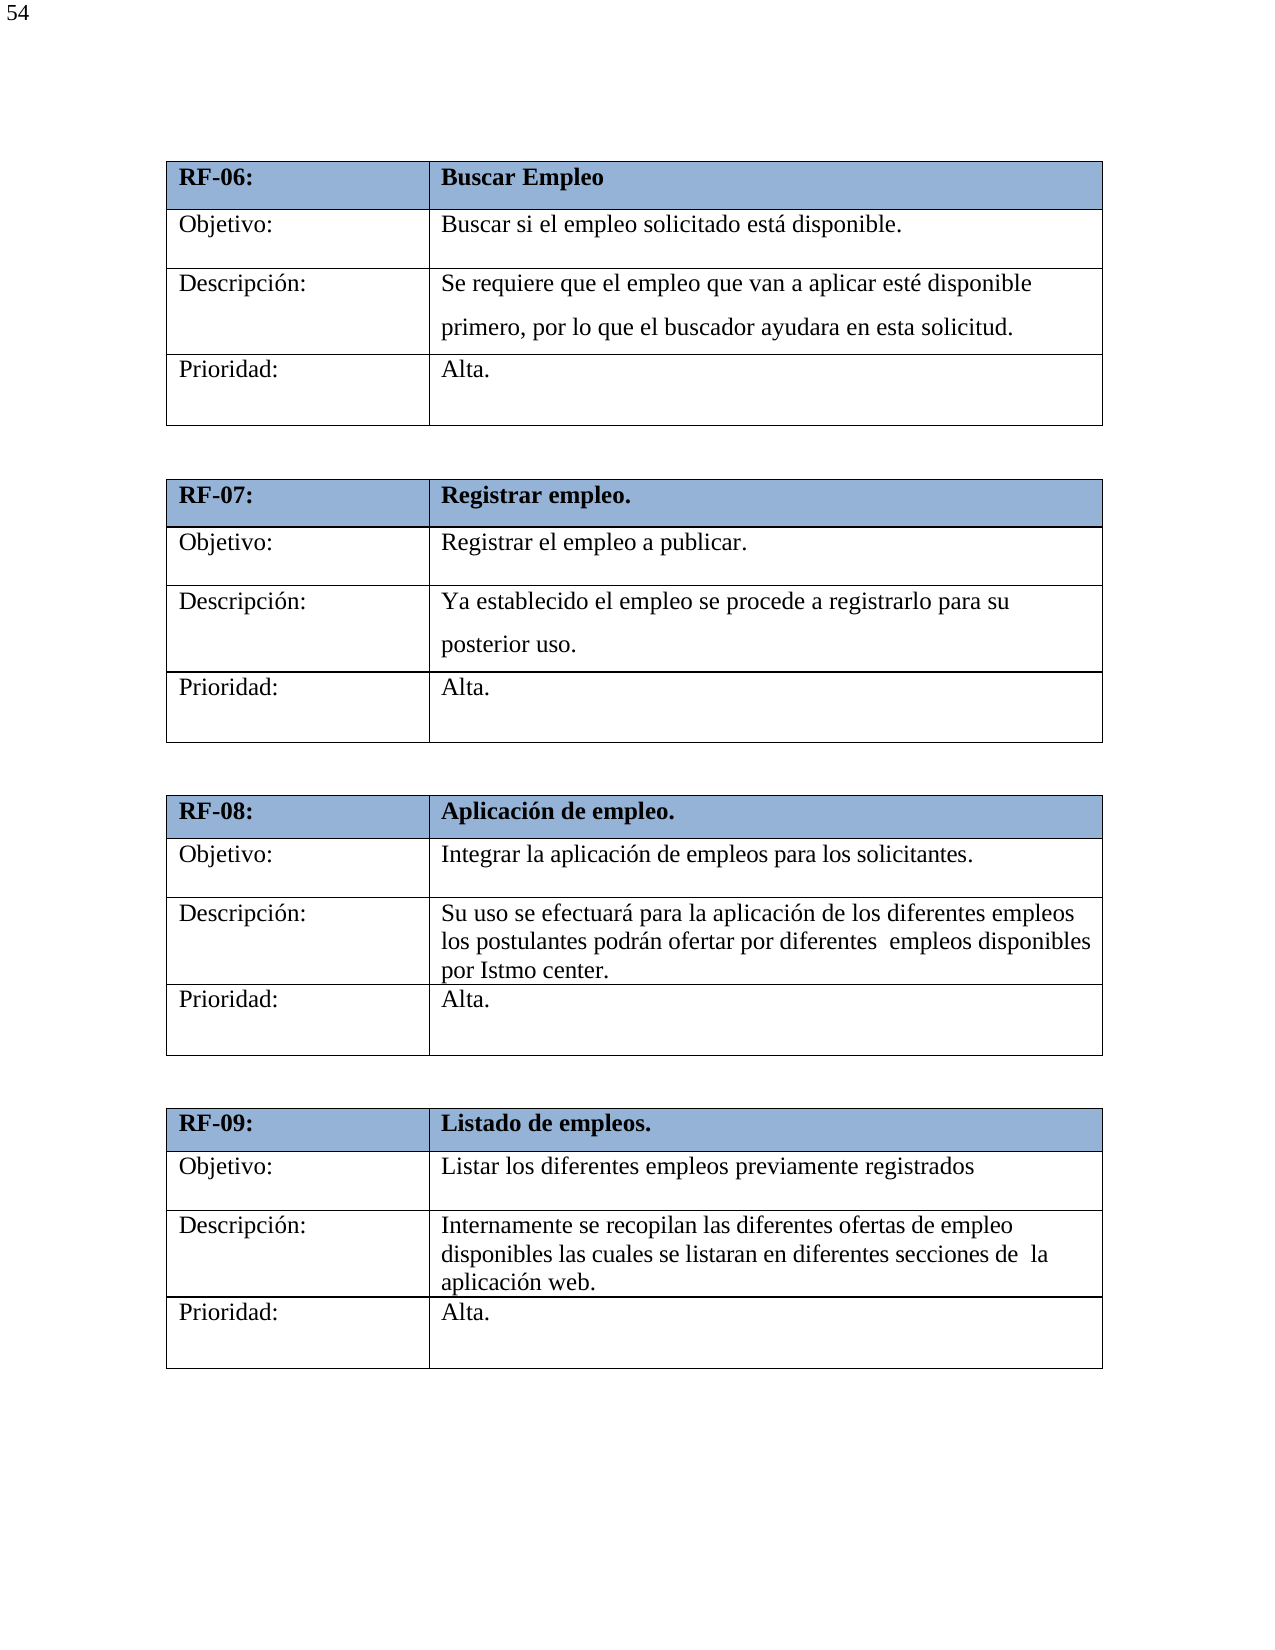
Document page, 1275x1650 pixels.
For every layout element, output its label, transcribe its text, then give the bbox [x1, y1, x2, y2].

table_cell Prioridad: [167, 673, 429, 742]
table_cell Listar los diferentes empleos previamente registrados [430, 1152, 1102, 1209]
table_header Aplicación de empleo. [430, 796, 1102, 838]
table_cell Alta. [430, 1298, 1102, 1367]
table_cell Ya establecido el empleo se procede a registrarlo para su posterior uso. [430, 586, 1102, 671]
table_cell Internamente se recopilan las diferentes ofertas de empleo disponibles las cuales se listaran en diferentes secciones de la aplicación web. [430, 1211, 1102, 1296]
table_cell Se requiere que el empleo que van a aplicar esté disponible primero, por lo que el buscador ayudara en esta solicitud. [430, 269, 1102, 354]
table_cell Descripción: [167, 586, 429, 671]
table_cell Alta. [430, 673, 1102, 742]
table_header RF-09: [167, 1109, 429, 1151]
table_cell Su uso se efectuará para la aplicación de los diferentes empleos los postulantes podrán ofertar por diferentes empleos disponibles por Istmo center. [430, 898, 1102, 984]
table_cell Prioridad: [167, 985, 429, 1055]
table_cell Alta. [430, 355, 1102, 425]
table_cell Objetivo: [167, 839, 429, 897]
table_cell Integrar la aplicación de empleos para los solicitantes. [430, 839, 1102, 897]
table_cell Registrar el empleo a publicar. [430, 528, 1102, 585]
table_cell Prioridad: [167, 1298, 429, 1367]
table_header Listado de empleos. [430, 1109, 1102, 1151]
table_cell Buscar si el empleo solicitado está disponible. [430, 210, 1102, 268]
table_header RF-07: [167, 480, 429, 526]
table_cell Objetivo: [167, 210, 429, 268]
table_header RF-08: [167, 796, 429, 838]
table_cell Alta. [430, 985, 1102, 1055]
table_header RF-06: [167, 162, 429, 209]
table_header Registrar empleo. [430, 480, 1102, 526]
table_cell Prioridad: [167, 355, 429, 425]
table_cell Objetivo: [167, 528, 429, 585]
table_cell Descripción: [167, 898, 429, 984]
table_header Buscar Empleo [430, 162, 1102, 209]
table_cell Objetivo: [167, 1152, 429, 1209]
table_cell Descripción: [167, 269, 429, 354]
table_cell Descripción: [167, 1211, 429, 1296]
